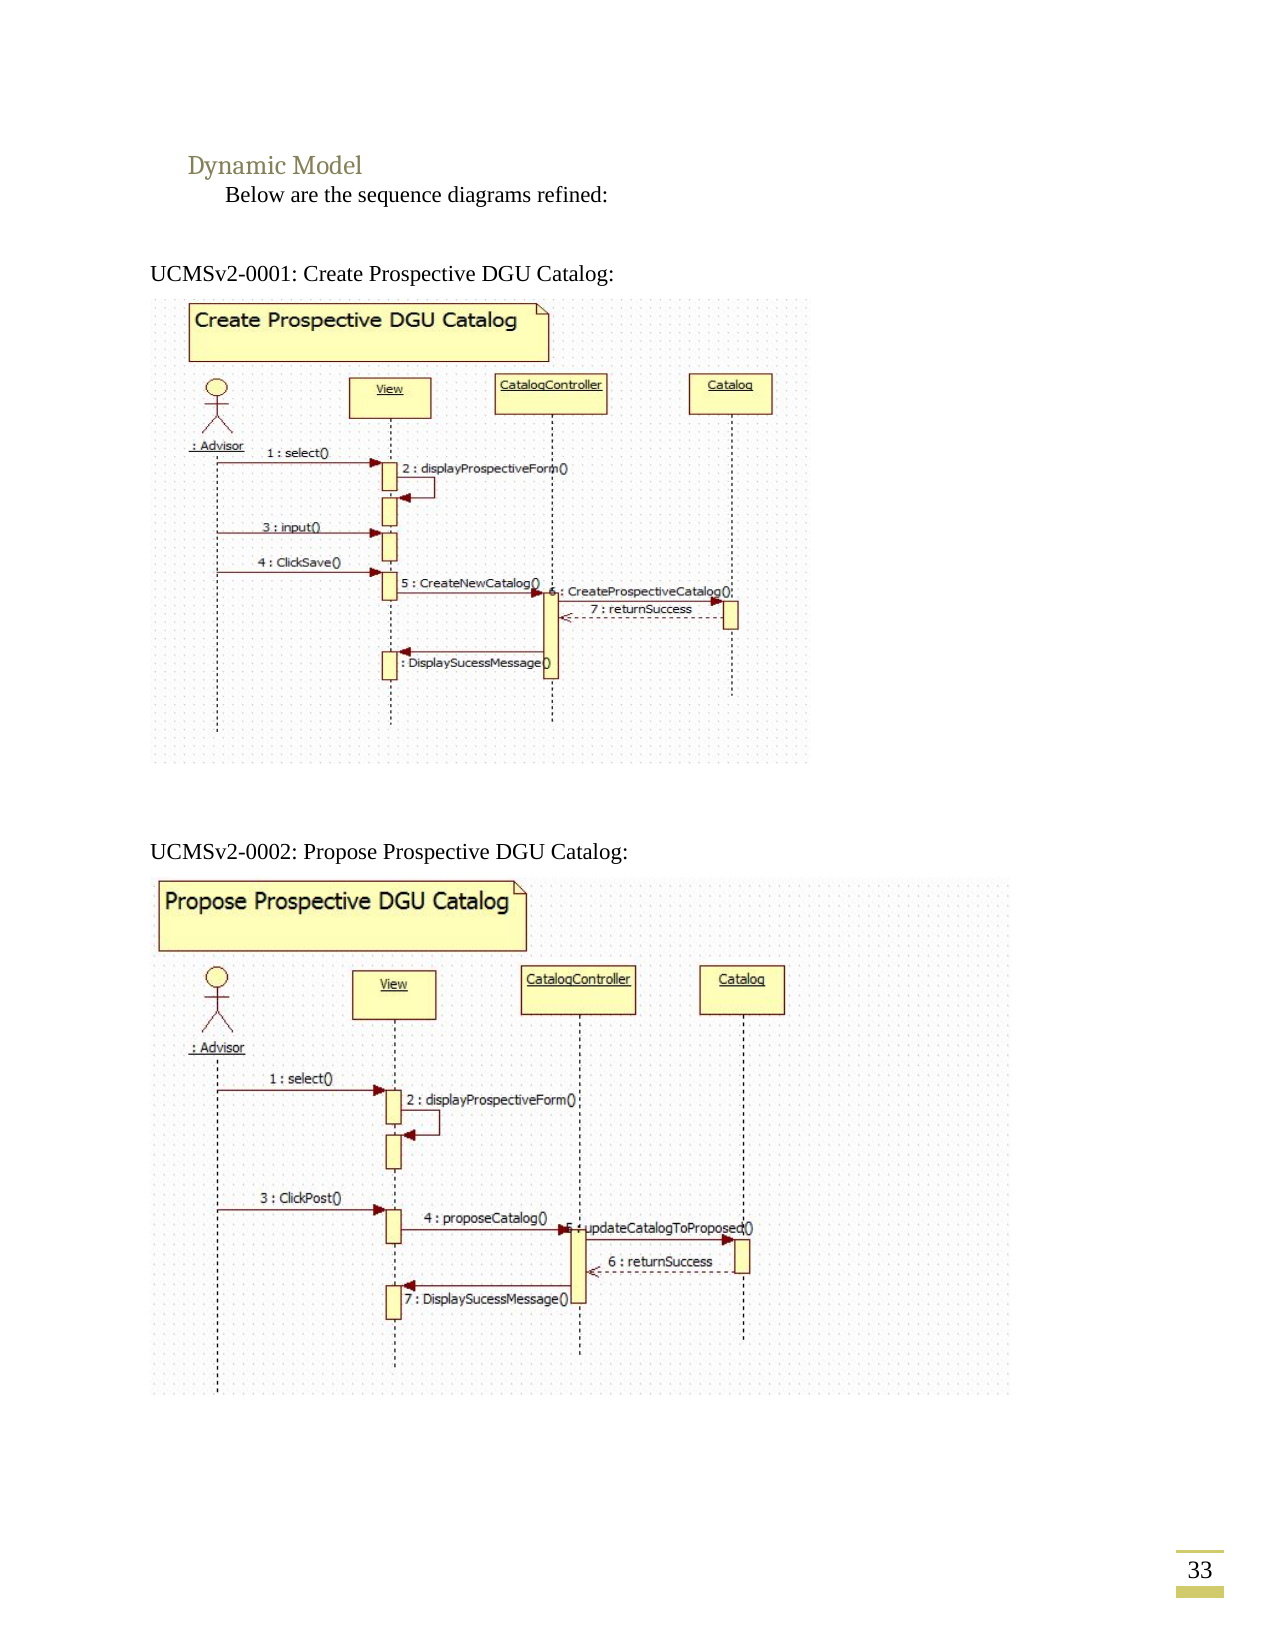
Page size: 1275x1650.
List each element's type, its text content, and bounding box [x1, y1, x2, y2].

picture [150, 877, 1011, 1396]
text Below are the sequence diagrams refined: [150, 181, 1125, 207]
picture [150, 299, 814, 764]
text UCMSv2-0001: Create Prospective DGU Catalog: [150, 260, 1125, 286]
text UCMSv2-0002: Propose Prospective DGU Catalog: [150, 838, 1125, 865]
subtitle Dynamic Model [150, 150, 1125, 181]
